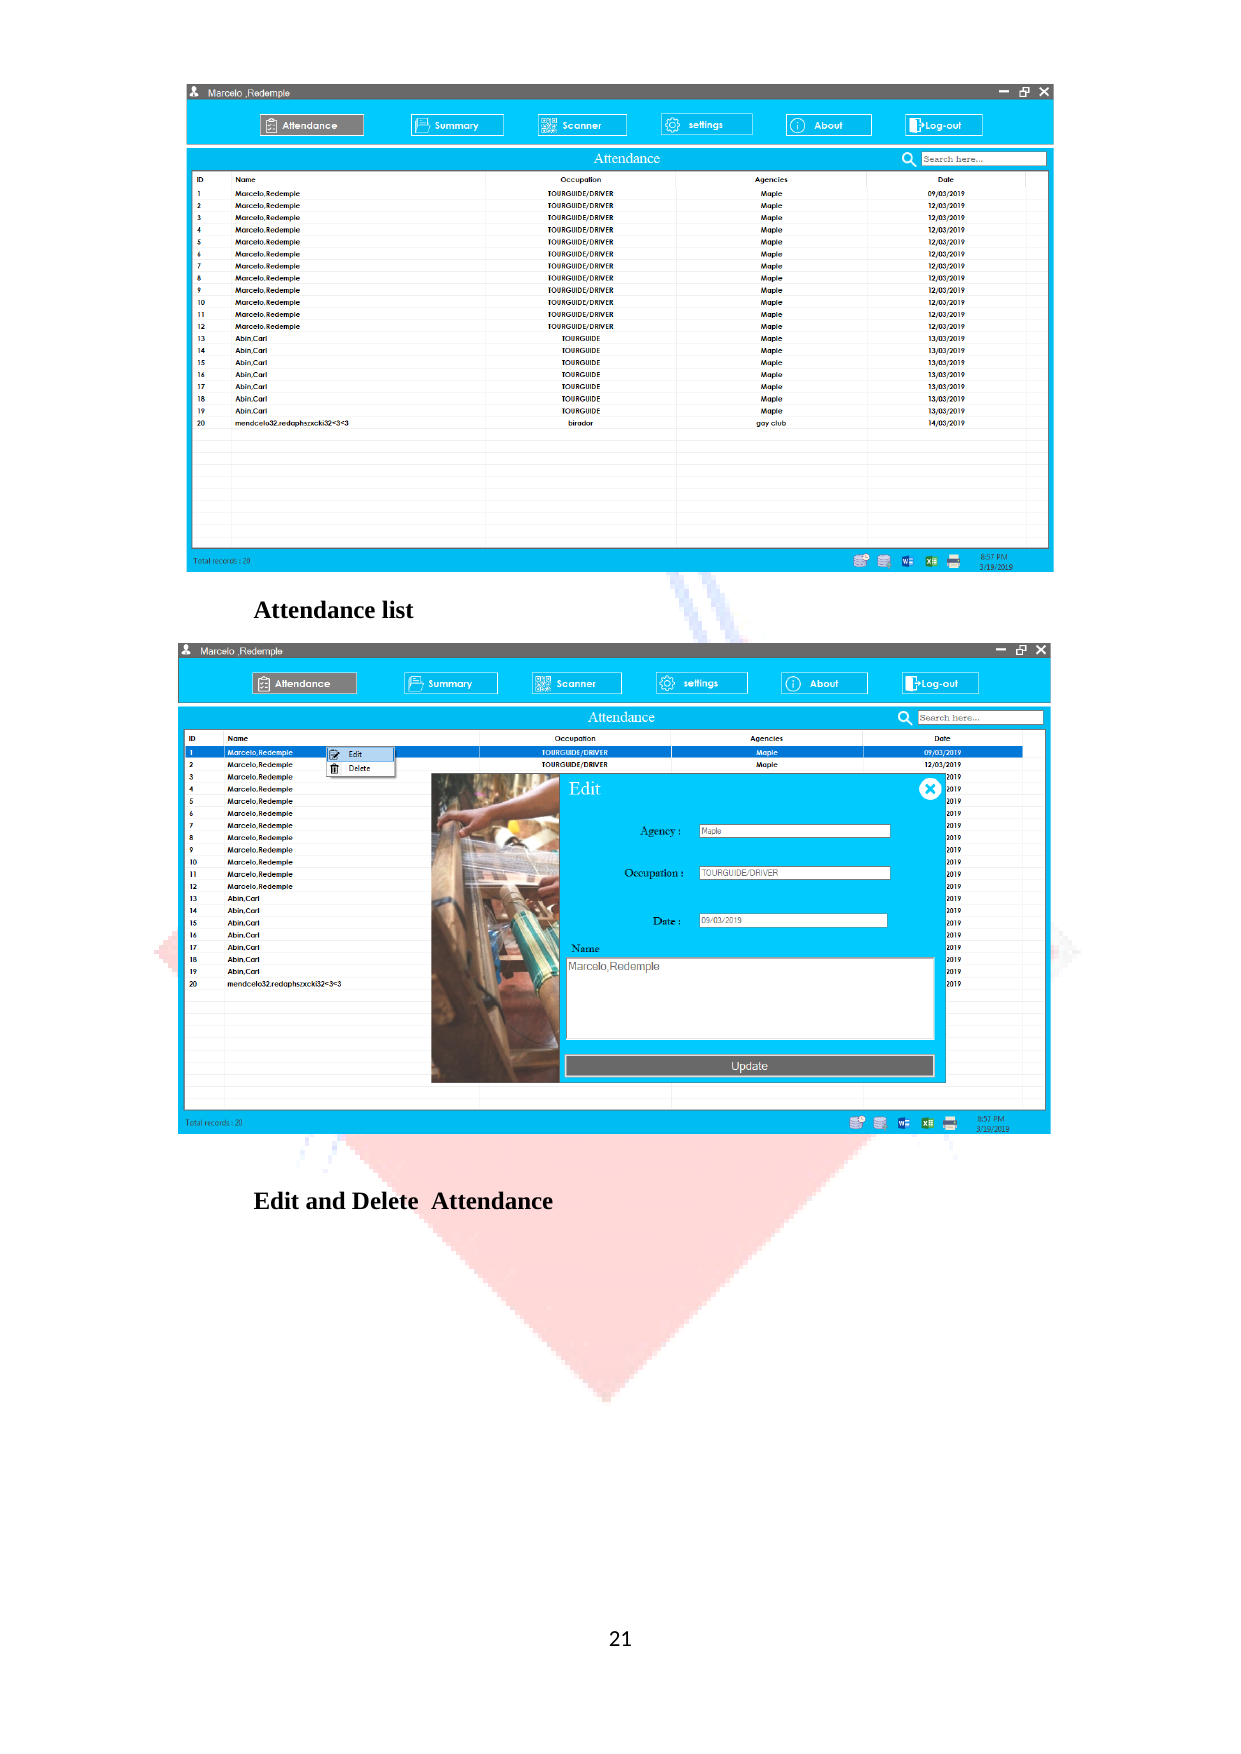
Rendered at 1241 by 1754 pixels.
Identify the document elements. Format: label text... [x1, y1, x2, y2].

picture [874, 1117, 886, 1128]
text Attendance list [253, 595, 1016, 624]
picture [903, 557, 913, 566]
picture [850, 1116, 865, 1128]
picture [922, 152, 1046, 165]
picture [899, 1119, 909, 1128]
picture [919, 711, 1043, 724]
picture [184, 730, 1045, 1110]
picture [261, 115, 363, 135]
picture [948, 555, 959, 567]
picture [854, 555, 869, 566]
picture [878, 555, 890, 566]
picture [926, 557, 937, 566]
picture [910, 119, 916, 132]
picture [186, 84, 1054, 99]
picture [536, 677, 544, 691]
picture [192, 171, 1048, 548]
picture [178, 643, 1051, 657]
picture [253, 673, 356, 693]
picture [710, 682, 717, 688]
picture [922, 1118, 933, 1128]
picture [906, 677, 912, 691]
text Edit and Delete Attendance [253, 1186, 1016, 1214]
picture [542, 123, 556, 132]
picture [944, 1117, 956, 1129]
